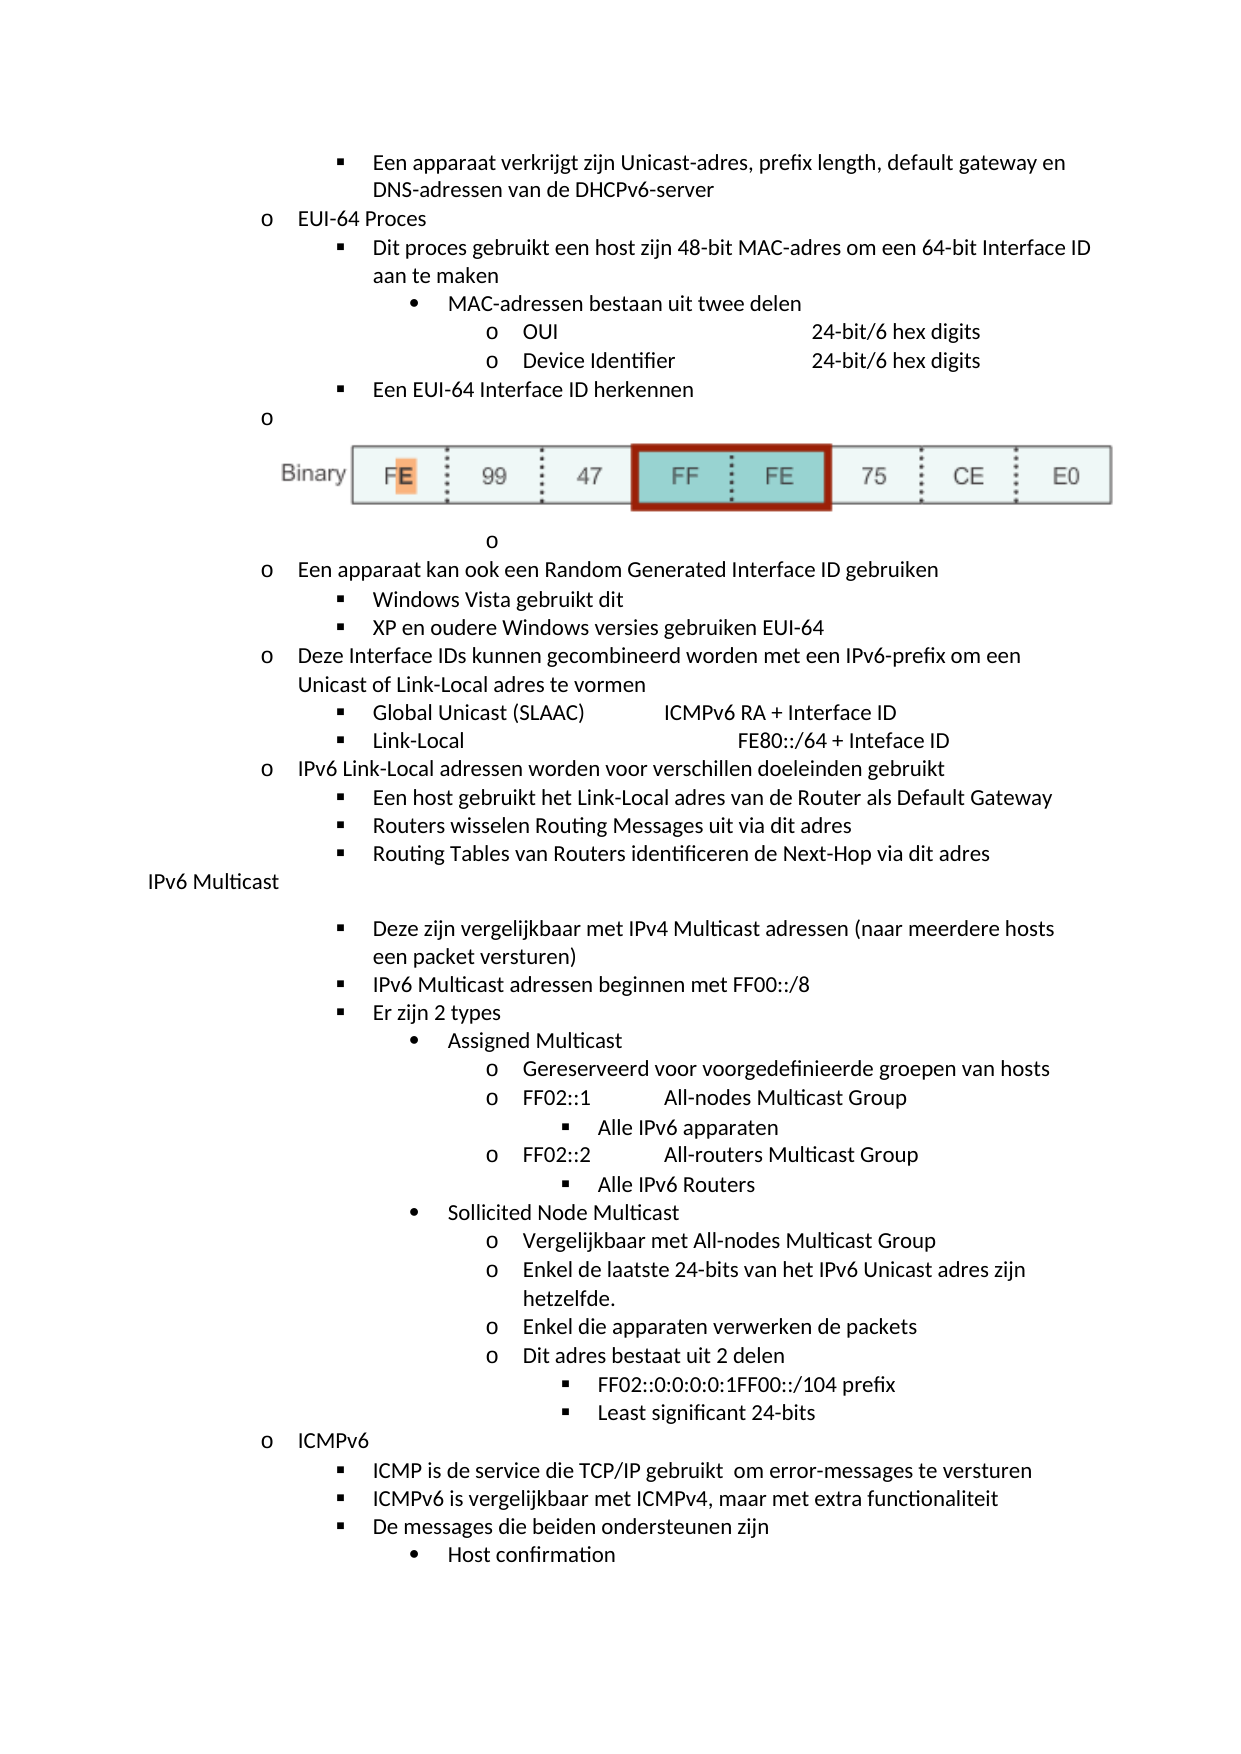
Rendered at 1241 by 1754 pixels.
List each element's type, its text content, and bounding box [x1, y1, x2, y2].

list Sollicited Node Multicast [410, 1198, 1093, 1226]
list Routers wisselen Routing Messages uit via dit adres [335, 811, 1093, 839]
list Er zijn 2 types [335, 998, 1093, 1026]
list EUI-64 Proces [260, 204, 1093, 233]
list De messages die beiden ondersteunen zijn [335, 1512, 1093, 1540]
list IPv6 Link-Local adressen worden voor verschillen doeleinden gebruikt [260, 754, 1093, 783]
list Een apparaat kan ook een Random Generated Interface ID gebruiken [260, 556, 1093, 585]
list Routing Tables van Routers identificeren de Next-Hop via dit adres [335, 839, 1093, 867]
list Device Identifier 24-bit/6 hex digits [485, 346, 1093, 375]
list Windows Vista gebruikt dit [335, 585, 1093, 613]
list FF02::0:0:0:0:1FF00::/104 prefix [560, 1371, 1093, 1398]
list IPv6 Multicast adressen beginnen met FF00::/8 [335, 970, 1093, 998]
list Vergelijkbaar met All-nodes Multicast Group [485, 1226, 1093, 1255]
list ICMPv6 [260, 1427, 1093, 1456]
list Host confirmation [410, 1540, 1093, 1568]
list Global Unicast (SLAAC) ICMPv6 RA + Interface ID [335, 698, 1093, 726]
list Dit proces gebruikt een host zijn 48-bit MAC-adres om een 64-bit Interface ID aan te maken [335, 233, 1093, 289]
list Enkel die apparaten verwerken de packets [485, 1312, 1093, 1341]
text IPv6 Multicast [148, 867, 1093, 895]
list ICMPv6 is vergelijkbaar met ICMPv4, maar met extra functionaliteit [335, 1484, 1093, 1512]
list Deze zijn vergelijkbaar met IPv4 Multicast adressen (naar meerdere hosts een packet versturen) [335, 914, 1093, 970]
list Een apparaat verkrijgt zijn Unicast-adres, prefix length, default gateway en DNS-adressen van de DHCPv6-server [335, 148, 1093, 204]
list Dit adres bestaat uit 2 delen [485, 1341, 1093, 1371]
list OUI 24-bit/6 hex digits [485, 317, 1093, 346]
list Alle IPv6 Routers [560, 1170, 1093, 1198]
list Deze Interface IDs kunnen gecombineerd worden met een IPv6-prefix om een Unicast of Link-Local adres te vormen [260, 641, 1093, 698]
list XP en oudere Windows versies gebruiken EUI-64 [335, 613, 1093, 641]
list Assigned Multicast [410, 1026, 1093, 1054]
list FF02::1 All-nodes Multicast Group [485, 1083, 1093, 1113]
list Een EUI-64 Interface ID herkennen [335, 375, 1093, 403]
list ICMP is de service die TCP/IP gebruikt om error-messages te versturen [335, 1456, 1093, 1484]
list Een host gebruikt het Link-Local adres van de Router als Default Gateway [335, 783, 1093, 811]
list Least significant 24-bits [560, 1398, 1093, 1427]
list Gereserveerd voor voorgedefinieerde groepen van hosts [485, 1054, 1093, 1083]
list FF02::2 All-routers Multicast Group [485, 1141, 1093, 1170]
list Enkel de laatste 24-bits van het IPv6 Unicast adres zijn hetzelfde. [485, 1255, 1093, 1312]
list Link-Local FE80::/64 + Inteface ID [335, 726, 1093, 754]
picture [260, 432, 1118, 527]
list MAC-adressen bestaan uit twee delen [410, 289, 1093, 317]
list Alle IPv6 apparaten [560, 1113, 1093, 1141]
